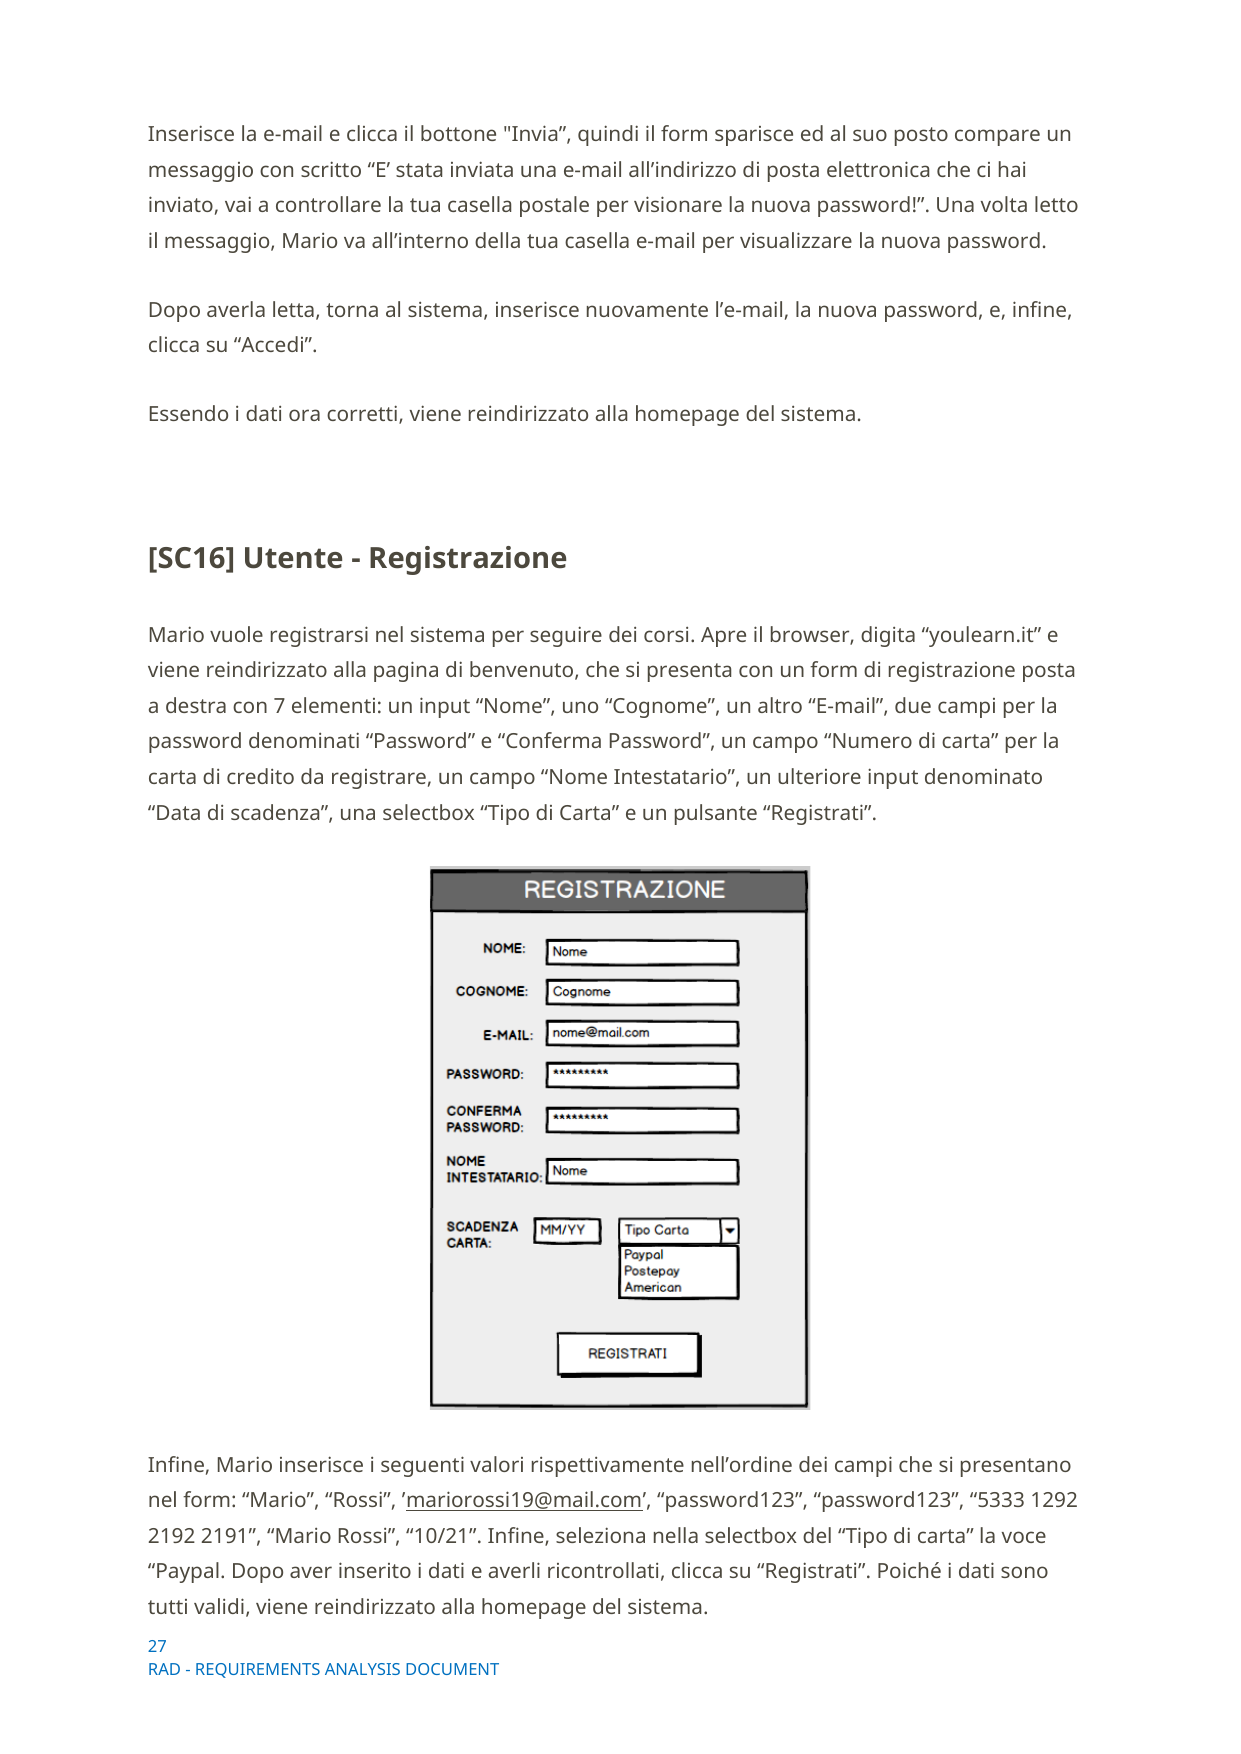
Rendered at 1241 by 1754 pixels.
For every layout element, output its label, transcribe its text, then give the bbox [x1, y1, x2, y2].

picture [429, 866, 811, 1410]
text Dopo averla letta, torna al sistema, inserisce nuovamente l’e-mail, la nuova password, e, infine, clicca su “Accedi”. [148, 295, 1092, 359]
text Infine, Mario inserisce i seguenti valori rispettivamente nell’ordine dei campi che si presentano nel form: “Mario”, “Rossi”, ’mariorossi19@mail.com’, “password123”, “password123”, “5333 1292 2192 2191”, “Mario Rossi”, “10/21”. Infine, seleziona nella selectbox del “Tipo di carta” la voce “Paypal. Dopo aver inserito i dati e averli ricontrollati, clicca su “Registrati”. Poiché i dati sono tutti validi, viene reindirizzato alla homepage del sistema. [148, 1450, 1092, 1621]
text Inserisce la e-mail e clicca il bottone "Invia”, quindi il form sparisce ed al suo posto compare un messaggio con scritto “E’ stata inviata una e-mail all’indirizzo di posta elettronica che ci hai inviato, vai a controllare la tua casella postale per visionare la nuova password!”. Una volta letto il messaggio, Mario va all’interno della tua casella e-mail per visualizzare la nuova password. [148, 119, 1092, 254]
text [SC16] Utente - Registrazione [148, 537, 1092, 577]
text Essendo i dati ora corretti, viene reindirizzato alla homepage del sistema. [148, 399, 1092, 428]
text Mario vuole registrarsi nel sistema per seguire dei corsi. Apre il browser, digita “youlearn.it” e viene reindirizzato alla pagina di benvenuto, che si presenta con un form di registrazione posta a destra con 7 elementi: un input “Nome”, uno “Cognome”, un altro “E-mail”, due campi per la password denominati “Password” e “Conferma Password”, un campo “Numero di carta” per la carta di credito da registrare, un campo “Nome Intestatario”, un ulteriore input denominato “Data di scadenza”, una selectbox “Tipo di Carta” e un pulsante “Registrati”. [148, 620, 1092, 826]
